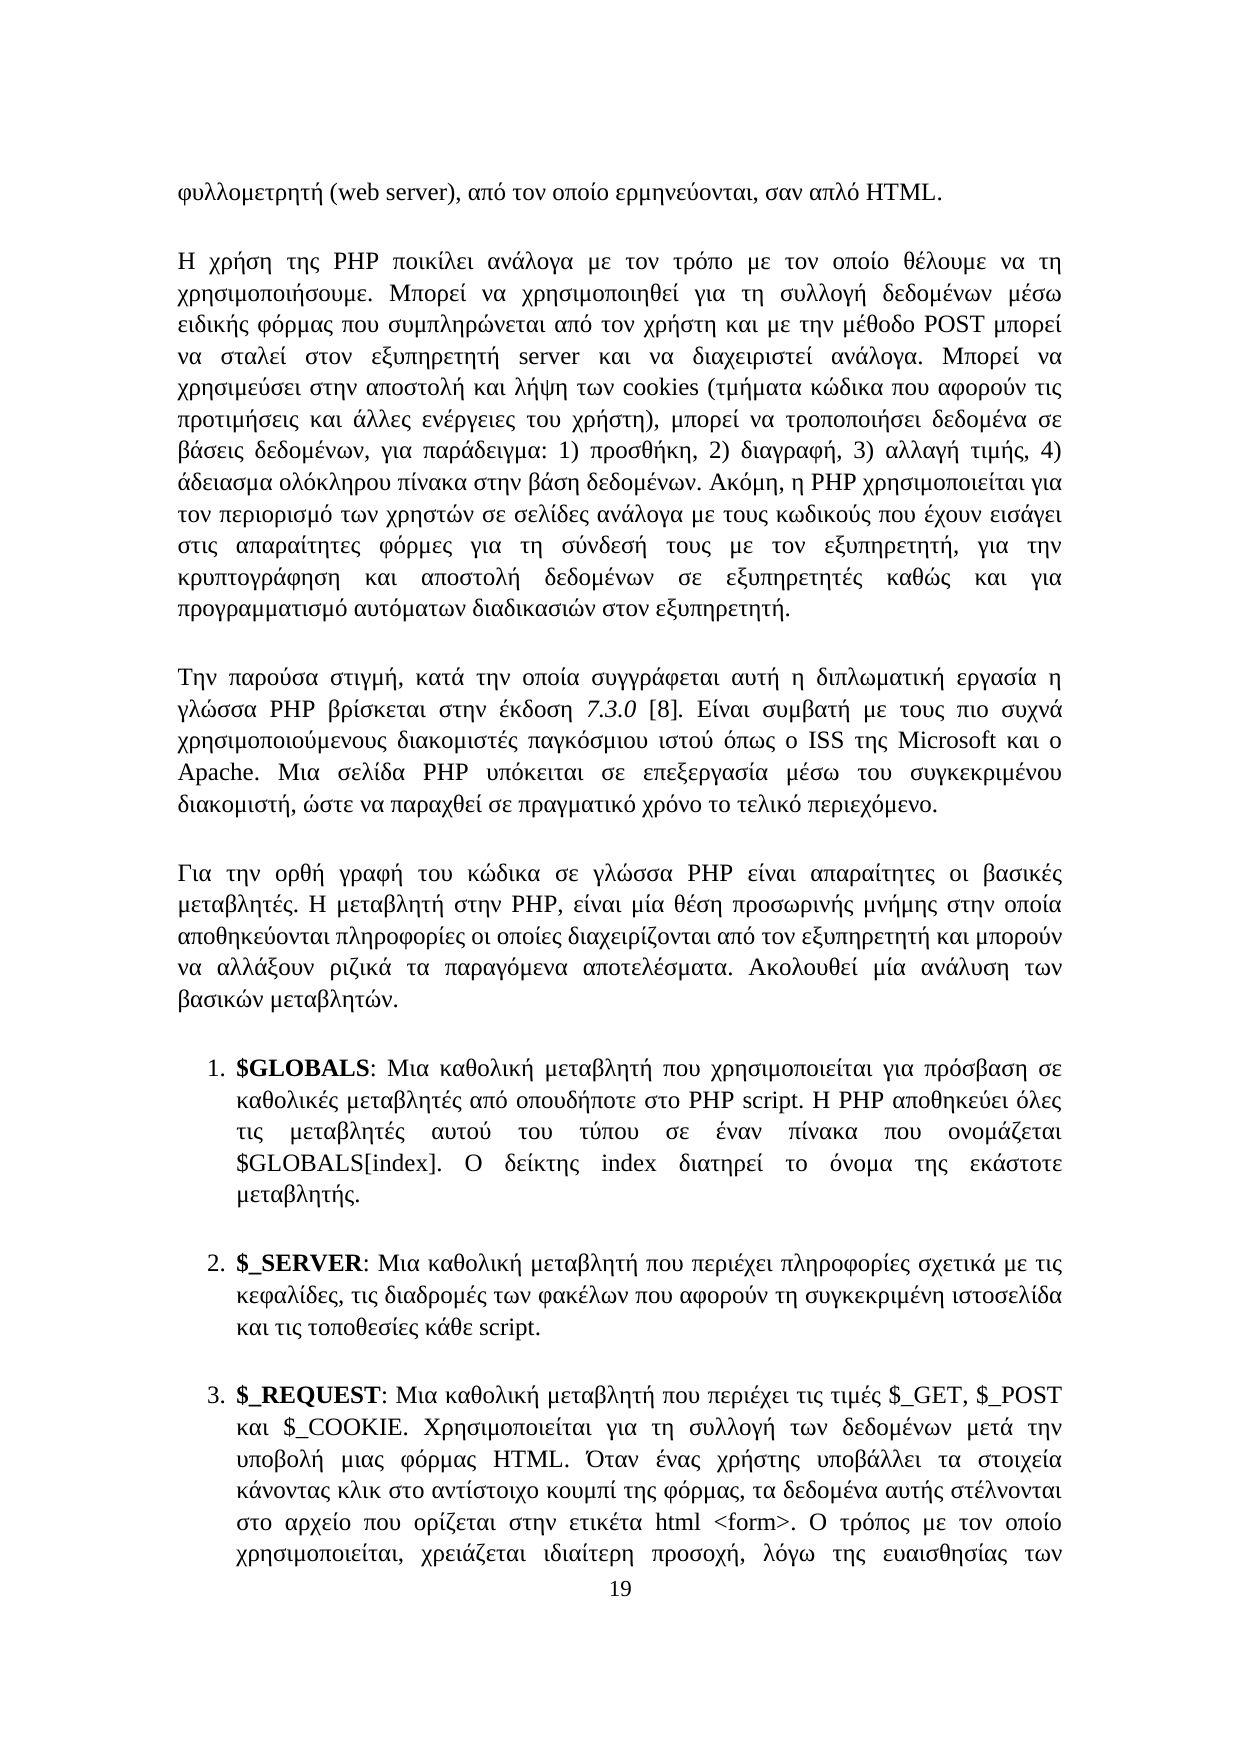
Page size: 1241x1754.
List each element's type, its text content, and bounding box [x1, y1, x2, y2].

text Για την ορθή γραφή του κώδικα σε γλώσσα PHP είναι απαραίτητες οι βασικές μεταβλητές. Η μεταβλητή στην PHP, είναι μία θέση προσωρινής μνήμης στην οποία αποθηκεύονται πληροφορίες οι οποίες διαχειρίζονται από τον εξυπηρετητή και μπορούν να αλλάξουν ριζικά τα παραγόμενα αποτελέσματα. Ακολουθεί μία ανάλυση των βασικών μεταβλητών. [177, 858, 1063, 1013]
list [207, 1381, 1063, 1567]
text Την παρούσα στιγμή, κατά την οποία συγγράφεται αυτή η διπλωματική εργασία η γλώσσα PHP βρίσκεται στην έκδοση 7.3.0 [8]. Είναι συμβατή με τους πιο συχνά χρησιμοποιούμενους διακομιστές παγκόσμιου ιστού όπως ο ISS της Microsoft και ο Apache. Μια σελίδα PHP υπόκειται σε επεξεργασία μέσω του συγκεκριμένου διακομιστή, ώστε να παραχθεί σε πραγματικό χρόνο το τελικό περιεχόμενο. [177, 662, 1063, 817]
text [177, 177, 1063, 206]
text Η χρήση της PHP ποικίλει ανάλογα με τον τρόπο με τον οποίο θέλουμε να τη χρησιμοποιήσουμε. Μπορεί να χρησιμοποιηθεί για τη συλλογή δεδομένων μέσω ειδικής φόρμας που συμπληρώνεται από τον χρήστη και με την μέθοδο POST μπορεί να σταλεί στον εξυπηρετητή server και να διαχειριστεί ανάλογα. Μπορεί να χρησιμεύσει στην αποστολή και λήψη των cookies (τμήματα κώδικα που αφορούν τις προτιμήσεις και άλλες ενέργειες του χρήστη), μπορεί να τροποποιήσει δεδομένα σε βάσεις δεδομένων, για παράδειγμα: 1) προσθήκη, 2) διαγραφή, 3) αλλαγή τιμής, 4) άδειασμα ολόκληρου πίνακα στην βάση δεδομένων. Ακόμη, η PHP χρησιμοποιείται για τον περιορισμό των χρηστών σε σελίδες ανάλογα με τους κωδικούς που έχουν εισάγει στις απαραίτητες φόρμες για τη σύνδεσή τους με τον εξυπηρετητή, για την κρυπτογράφηση και αποστολή δεδομένων σε εξυπηρετητές καθώς και για προγραμματισμό αυτόματων διαδικασιών στον εξυπηρετητή. [177, 246, 1063, 622]
list $_SERVER: Μια καθολική μεταβλητή που περιέχει πληροφορίες σχετικά με τις κεφαλίδες, τις διαδρομές των φακέλων που αφορούν τη συγκεκριμένη ιστοσελίδα και τις τοποθεσίες κάθε script. [207, 1248, 1063, 1340]
list $GLOBALS: Μια καθολική μεταβλητή που χρησιμοποιείται για πρόσβαση σε καθολικές μεταβλητές από οπουδήποτε στο PHP script. Η PHP αποθηκεύει όλες τις μεταβλητές αυτού του τύπου σε έναν πίνακα που ονομάζεται $GLOBALS[index]. Ο δείκτης index διατηρεί το όνομα της εκάστοτε μεταβλητής. [207, 1053, 1063, 1208]
